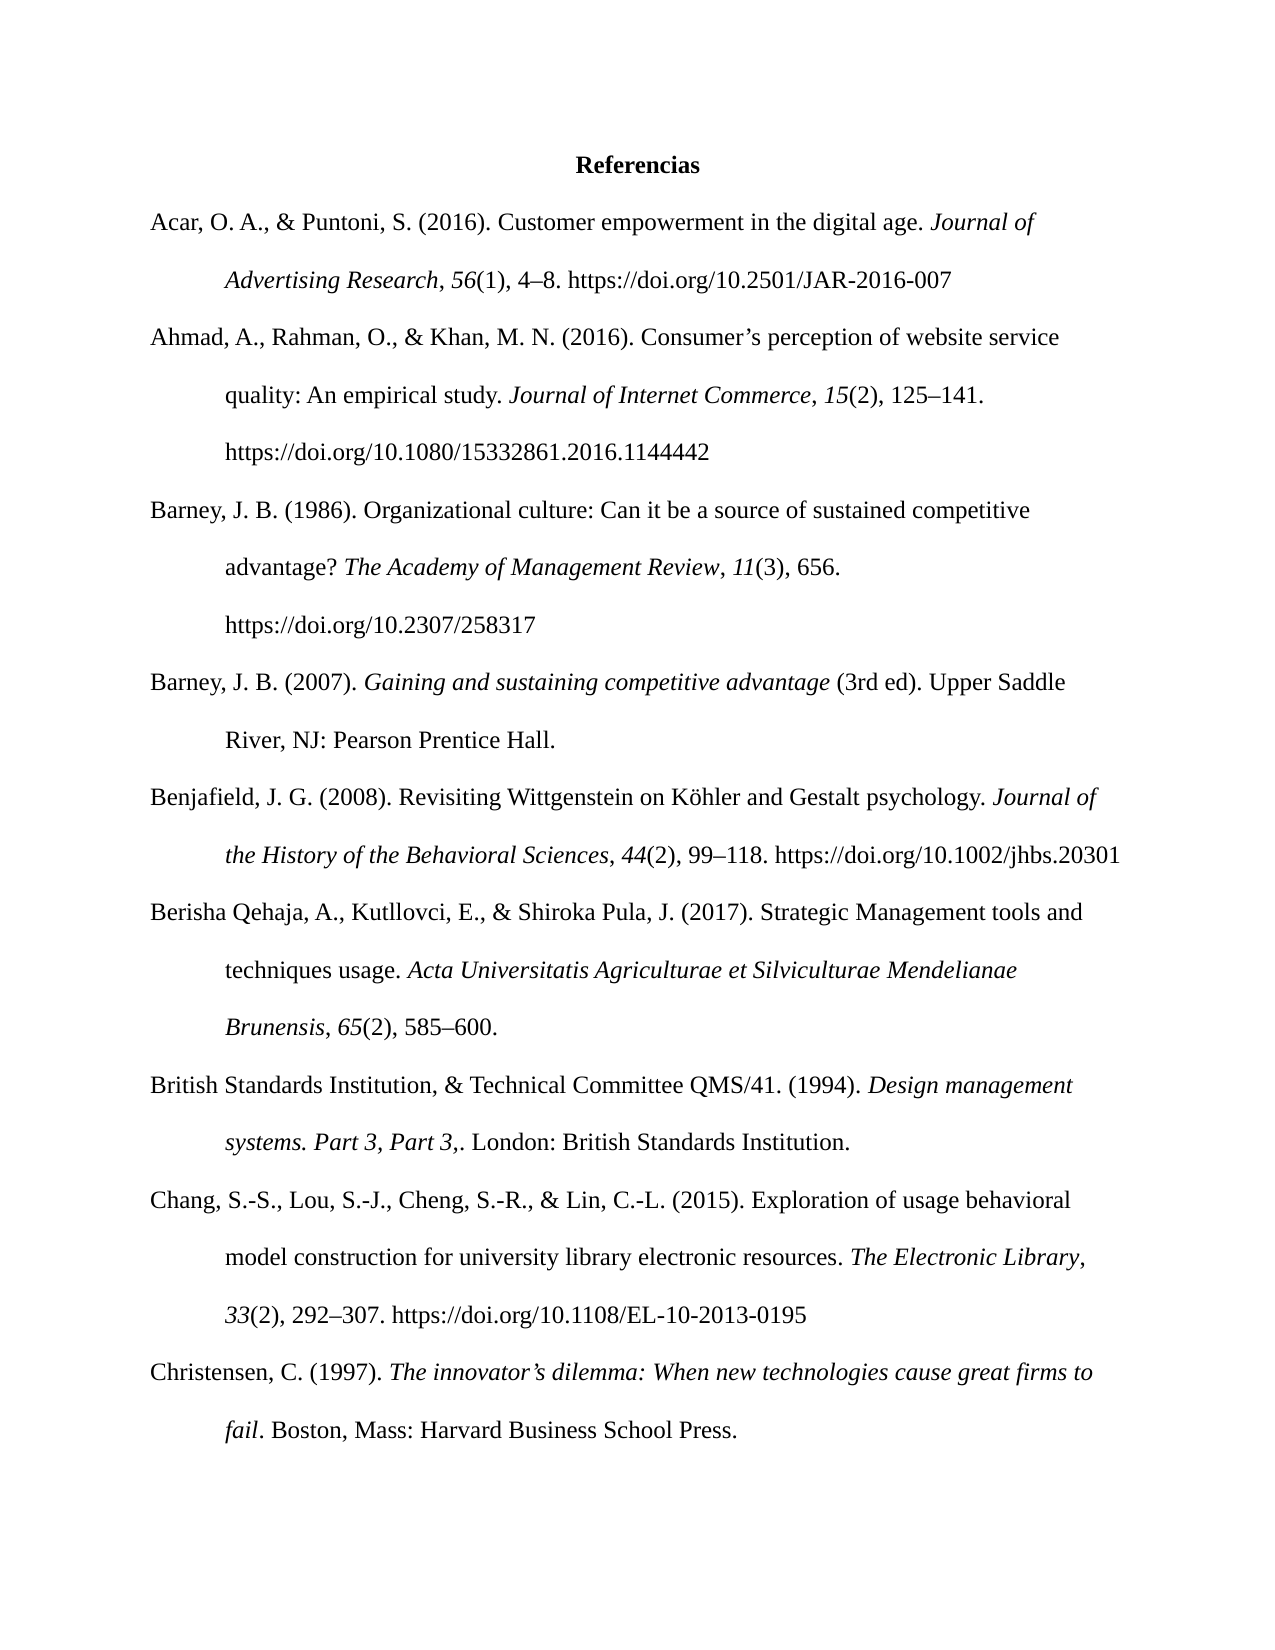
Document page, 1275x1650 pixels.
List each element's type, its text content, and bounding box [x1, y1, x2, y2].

text Barney, J. B. (1986). Organizational culture: Can it be a source of sustained competitive advantage? The Academy of Management Review, 11(3), 656. https://doi.org/10.2307/258317 [150, 495, 1125, 639]
title Referencias [150, 150, 1125, 179]
text Barney, J. B. (2007). Gaining and sustaining competitive advantage (3rd ed). Upper Saddle River, NJ: Pearson Prentice Hall. [150, 667, 1125, 754]
text Benjafield, J. G. (2008). Revisiting Wittgenstein on Köhler and Gestalt psychology. Journal of the History of the Behavioral Sciences, 44(2), 99–118. https://doi.org/10.1002/jhbs.20301 [150, 782, 1125, 869]
text Berisha Qehaja, A., Kutllovci, E., & Shiroka Pula, J. (2017). Strategic Management tools and techniques usage. Acta Universitatis Agriculturae et Silviculturae Mendelianae Brunensis, 65(2), 585–600. [150, 897, 1125, 1041]
text Acar, O. A., & Puntoni, S. (2016). Customer empowerment in the digital age. Journal of Advertising Research, 56(1), 4–8. https://doi.org/10.2501/JAR-2016-007 [150, 207, 1125, 294]
text British Standards Institution, & Technical Committee QMS/41. (1994). Design management systems. Part 3, Part 3,. London: British Standards Institution. [150, 1070, 1125, 1156]
text Chang, S.-S., Lou, S.-J., Cheng, S.-R., & Lin, C.-L. (2015). Exploration of usage behavioral model construction for university library electronic resources. The Electronic Library, 33(2), 292–307. https://doi.org/10.1108/EL-10-2013-0195 [150, 1185, 1125, 1329]
text Ahmad, A., Rahman, O., & Khan, M. N. (2016). Consumer’s perception of website service quality: An empirical study. Journal of Internet Commerce, 15(2), 125–141. https://doi.org/10.1080/15332861.2016.1144442 [150, 322, 1125, 466]
text Christensen, C. (1997). The innovator’s dilemma: When new technologies cause great firms to fail. Boston, Mass: Harvard Business School Press. [150, 1357, 1125, 1444]
